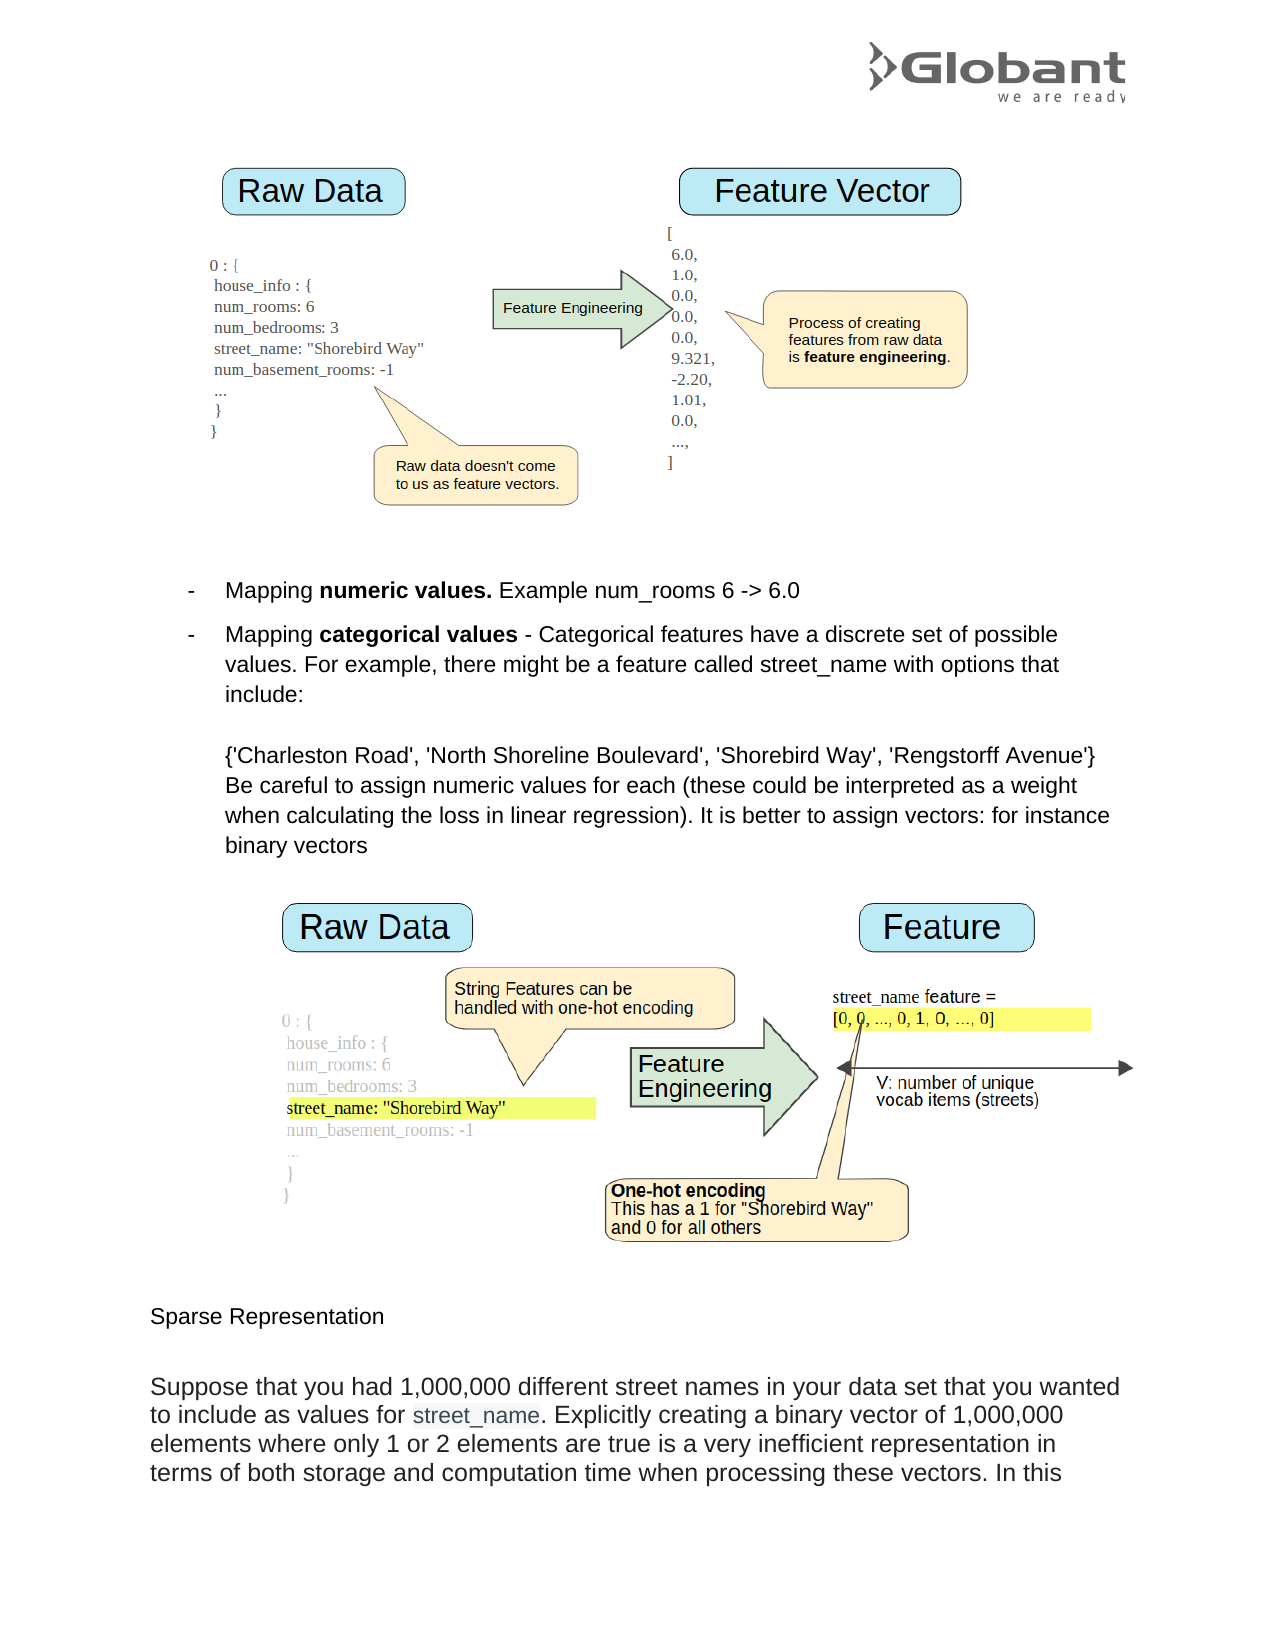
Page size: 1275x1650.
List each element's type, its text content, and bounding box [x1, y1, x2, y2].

picture [869, 41, 1125, 103]
text Sparse Representation [150, 1303, 1125, 1329]
list Mapping categorical values - Categorical features have a discrete set of possible values. For example, there might be a feature called street_name with options that include: [187, 621, 1125, 708]
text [150, 1372, 1125, 1487]
picture [225, 892, 1200, 1250]
picture [150, 150, 1007, 524]
text Be careful to assign numeric values for each (these could be interpreted as a weight when calculating the loss in linear regression). It is better to assign vectors: for instance binary vectors [225, 772, 1125, 859]
list Mapping numeric values. Example num_rooms 6 -> 6.0 [187, 577, 1125, 604]
text {'Charleston Road', 'North Shoreline Boulevard', 'Shorebird Way', 'Rengstorff Avenue'} [225, 742, 1125, 768]
